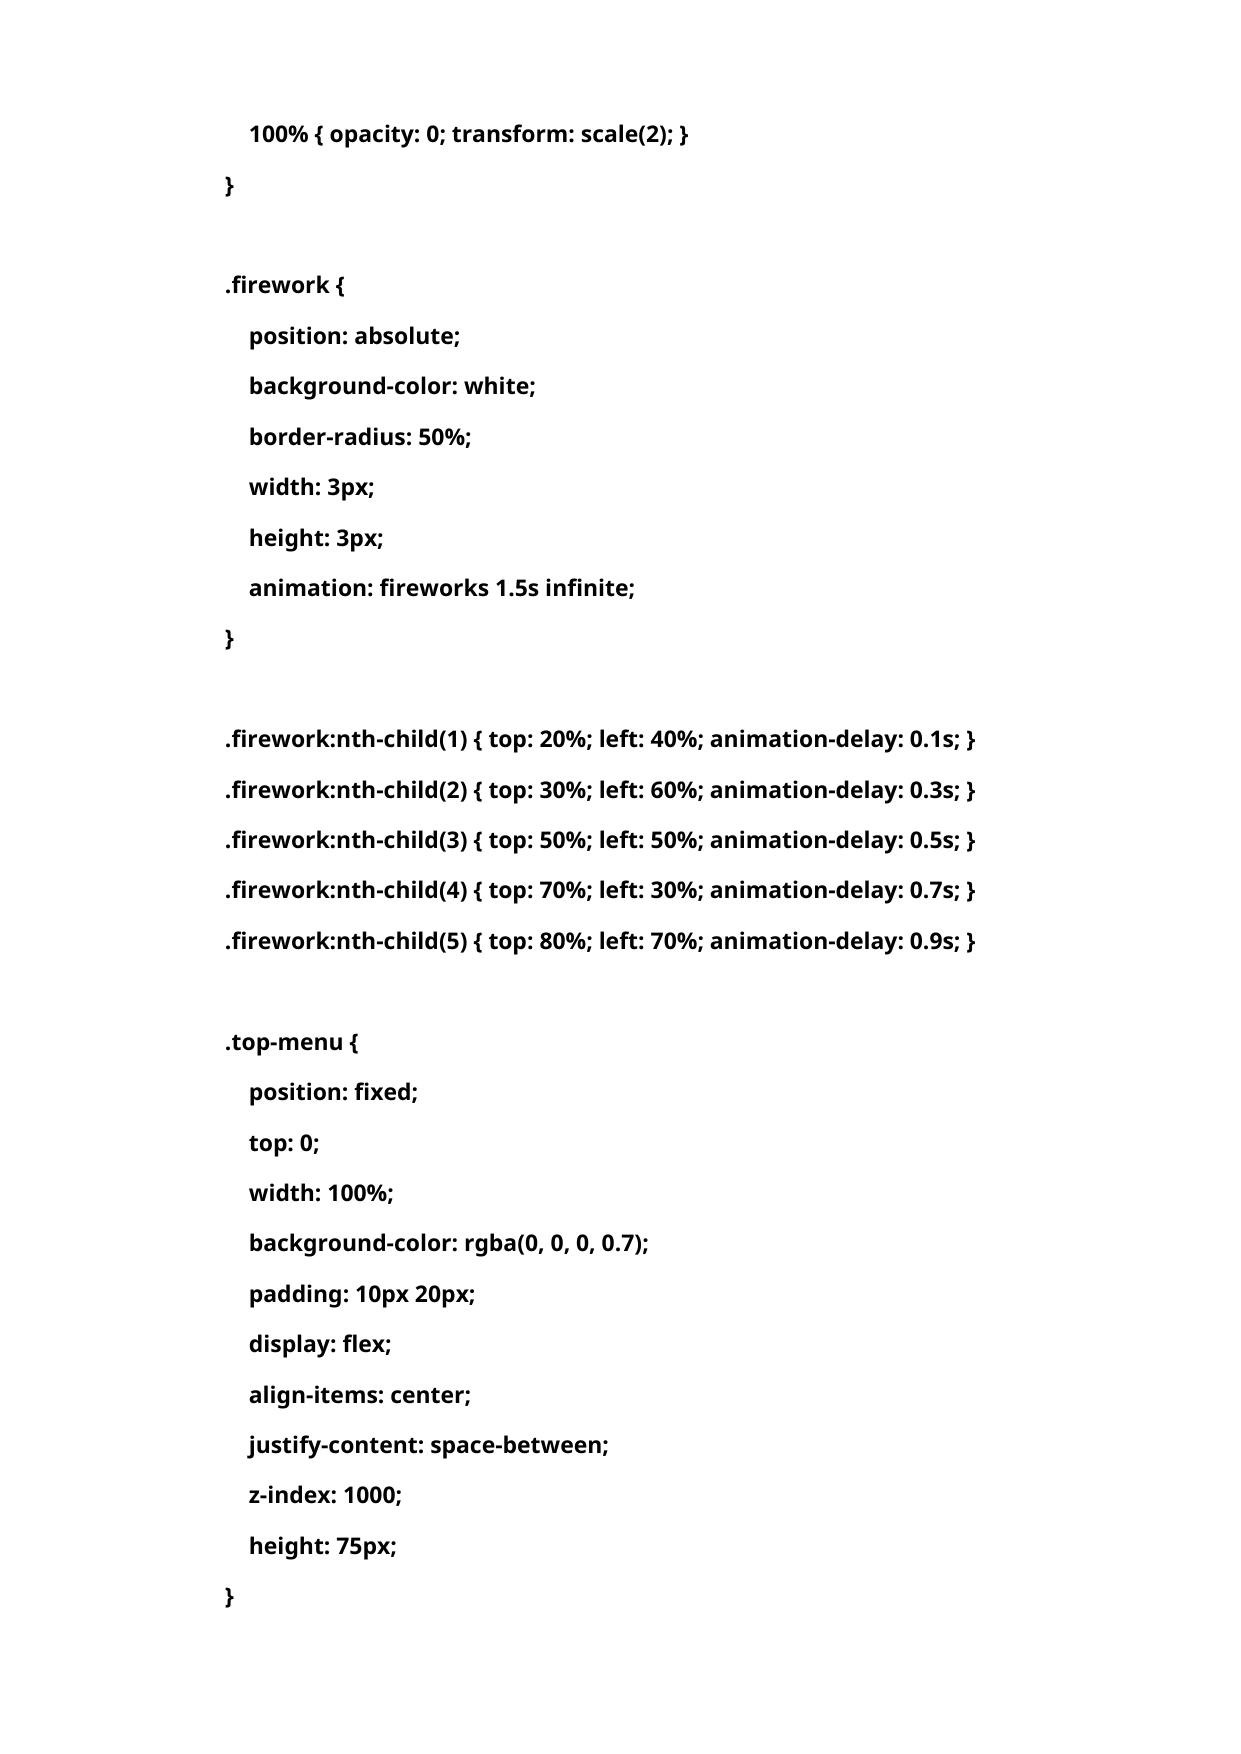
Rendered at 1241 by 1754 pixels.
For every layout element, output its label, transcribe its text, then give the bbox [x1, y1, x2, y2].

text .firework:nth-child(5) { top: 80%; left: 70%; animation-delay: 0.9s; } [177, 925, 1152, 956]
text } [177, 622, 1152, 653]
text align-items: center; [177, 1378, 1152, 1410]
text .firework { [177, 269, 1152, 301]
text height: 75px; [177, 1530, 1152, 1561]
text position: absolute; [177, 320, 1152, 351]
text z-index: 1000; [177, 1479, 1152, 1511]
text .firework:nth-child(1) { top: 20%; left: 40%; animation-delay: 0.1s; } [177, 723, 1152, 754]
text } [177, 168, 1152, 200]
text background-color: white; [177, 370, 1152, 401]
text padding: 10px 20px; [177, 1278, 1152, 1309]
text display: flex; [177, 1328, 1152, 1359]
text .top-menu { [177, 1026, 1152, 1057]
text width: 100%; [177, 1177, 1152, 1208]
text width: 3px; [177, 471, 1152, 502]
text animation: fireworks 1.5s infinite; [177, 572, 1152, 603]
text .firework:nth-child(3) { top: 50%; left: 50%; animation-delay: 0.5s; } [177, 824, 1152, 855]
text } [177, 1580, 1152, 1611]
text .firework:nth-child(4) { top: 70%; left: 30%; animation-delay: 0.7s; } [177, 874, 1152, 906]
text height: 3px; [177, 521, 1152, 553]
text top: 0; [177, 1126, 1152, 1158]
text 100% { opacity: 0; transform: scale(2); } [177, 118, 1152, 149]
text border-radius: 50%; [177, 421, 1152, 452]
text position: fixed; [177, 1076, 1152, 1107]
text background-color: rgba(0, 0, 0, 0.7); [177, 1227, 1152, 1258]
text .firework:nth-child(2) { top: 30%; left: 60%; animation-delay: 0.3s; } [177, 773, 1152, 805]
text justify-content: space-between; [177, 1429, 1152, 1460]
